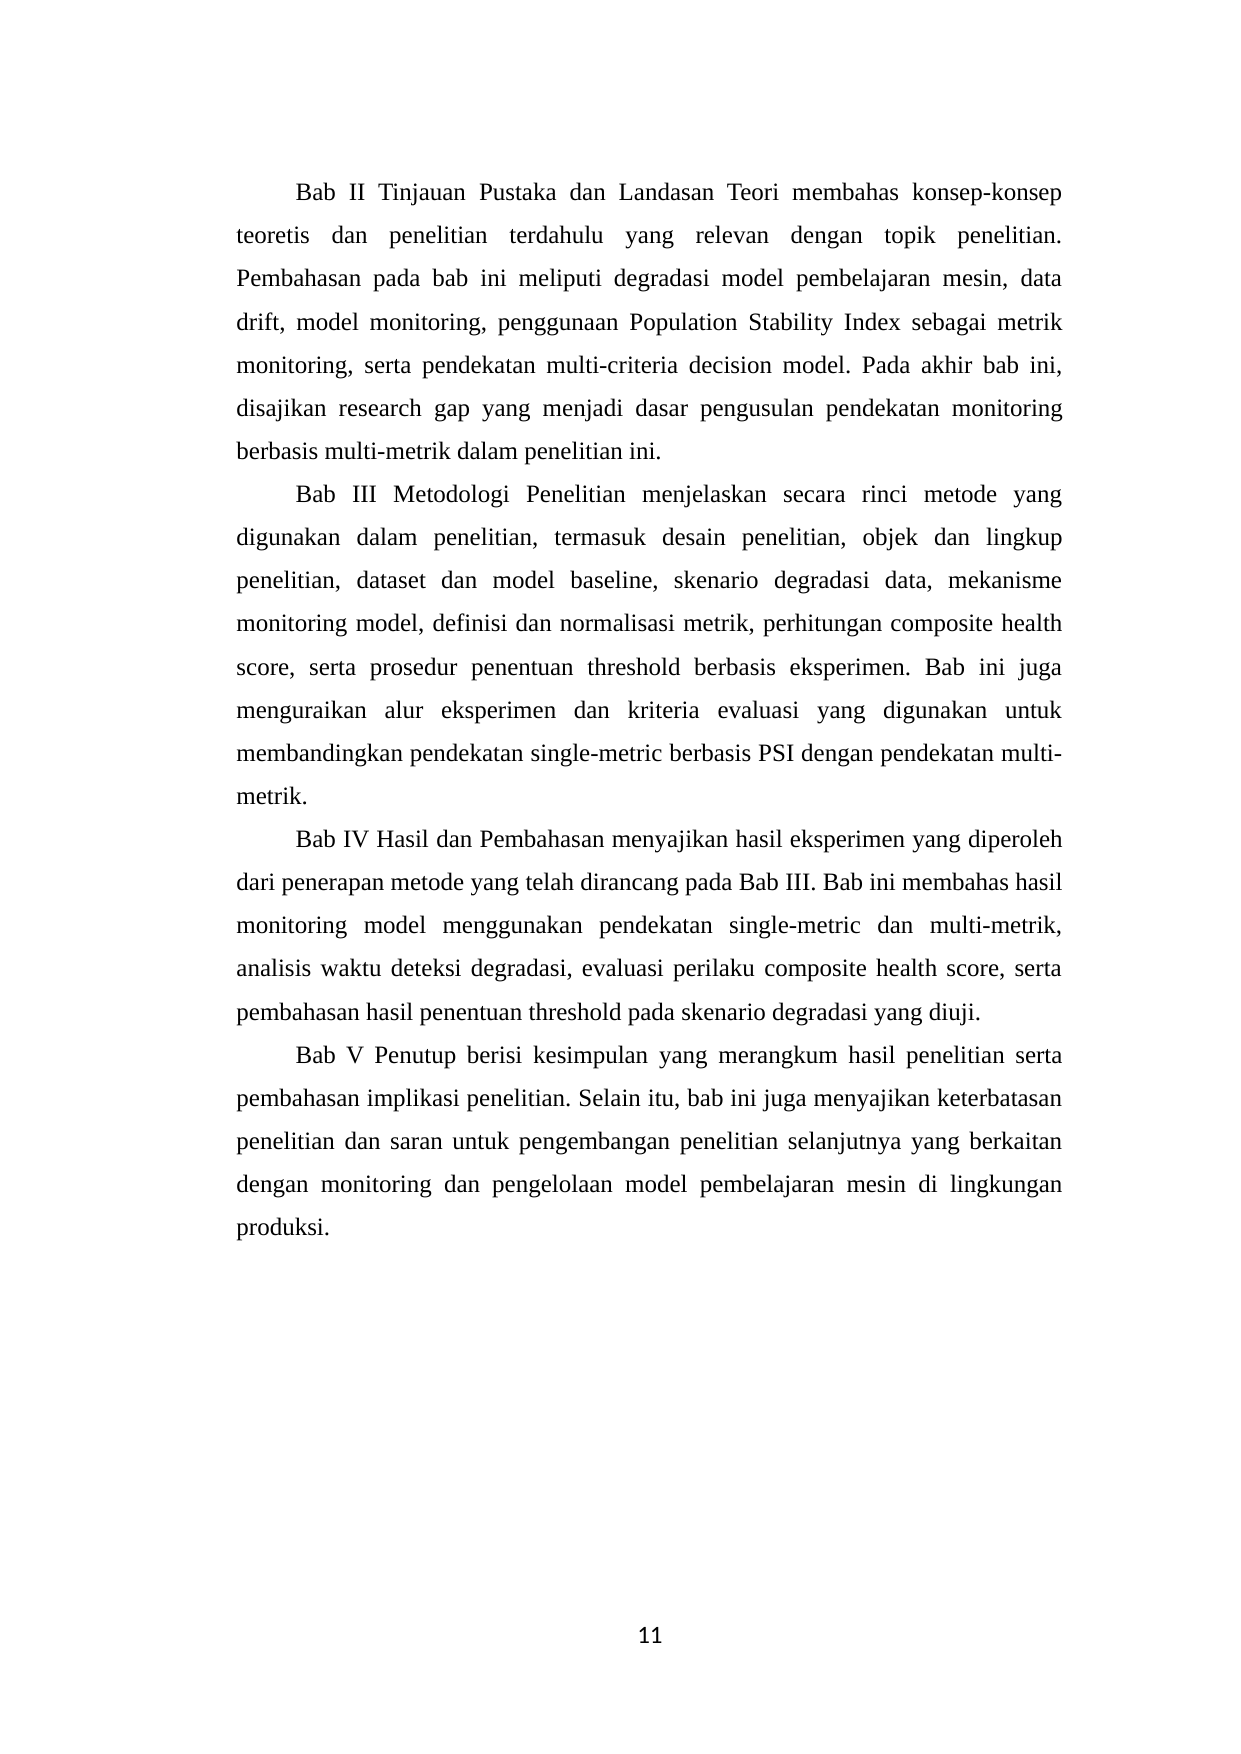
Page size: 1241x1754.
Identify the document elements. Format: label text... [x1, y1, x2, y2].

text Bab II Tinjauan Pustaka dan Landasan Teori membahas konsep-konsep teoretis dan penelitian terdahulu yang relevan dengan topik penelitian. Pembahasan pada bab ini meliputi degradasi model pembelajaran mesin, data drift, model monitoring, penggunaan Population Stability Index sebagai metrik monitoring, serta pendekatan multi-criteria decision model. Pada akhir bab ini, disajikan research gap yang menjadi dasar pengusulan pendekatan monitoring berbasis multi-metrik dalam penelitian ini. [236, 177, 1063, 465]
text Bab IV Hasil dan Pembahasan menyajikan hasil eksperimen yang diperoleh dari penerapan metode yang telah dirancang pada Bab III. Bab ini membahas hasil monitoring model menggunakan pendekatan single-metric dan multi-metrik, analisis waktu deteksi degradasi, evaluasi perilaku composite health score, serta pembahasan hasil penentuan threshold pada skenario degradasi yang diuji. [236, 824, 1063, 1025]
text Bab V Penutup berisi kesimpulan yang merangkum hasil penelitian serta pembahasan implikasi penelitian. Selain itu, bab ini juga menyajikan keterbatasan penelitian dan saran untuk pengembangan penelitian selanjutnya yang berkaitan dengan monitoring dan pengelolaan model pembelajaran mesin di lingkungan produksi. [236, 1040, 1063, 1241]
text Bab III Metodologi Penelitian menjelaskan secara rinci metode yang digunakan dalam penelitian, termasuk desain penelitian, objek dan lingkup penelitian, dataset dan model baseline, skenario degradasi data, mekanisme monitoring model, definisi dan normalisasi metrik, perhitungan composite health score, serta prosedur penentuan threshold berbasis eksperimen. Bab ini juga menguraikan alur eksperimen dan kriteria evaluasi yang digunakan untuk membandingkan pendekatan single-metric berbasis PSI dengan pendekatan multi-metrik. [236, 479, 1063, 810]
